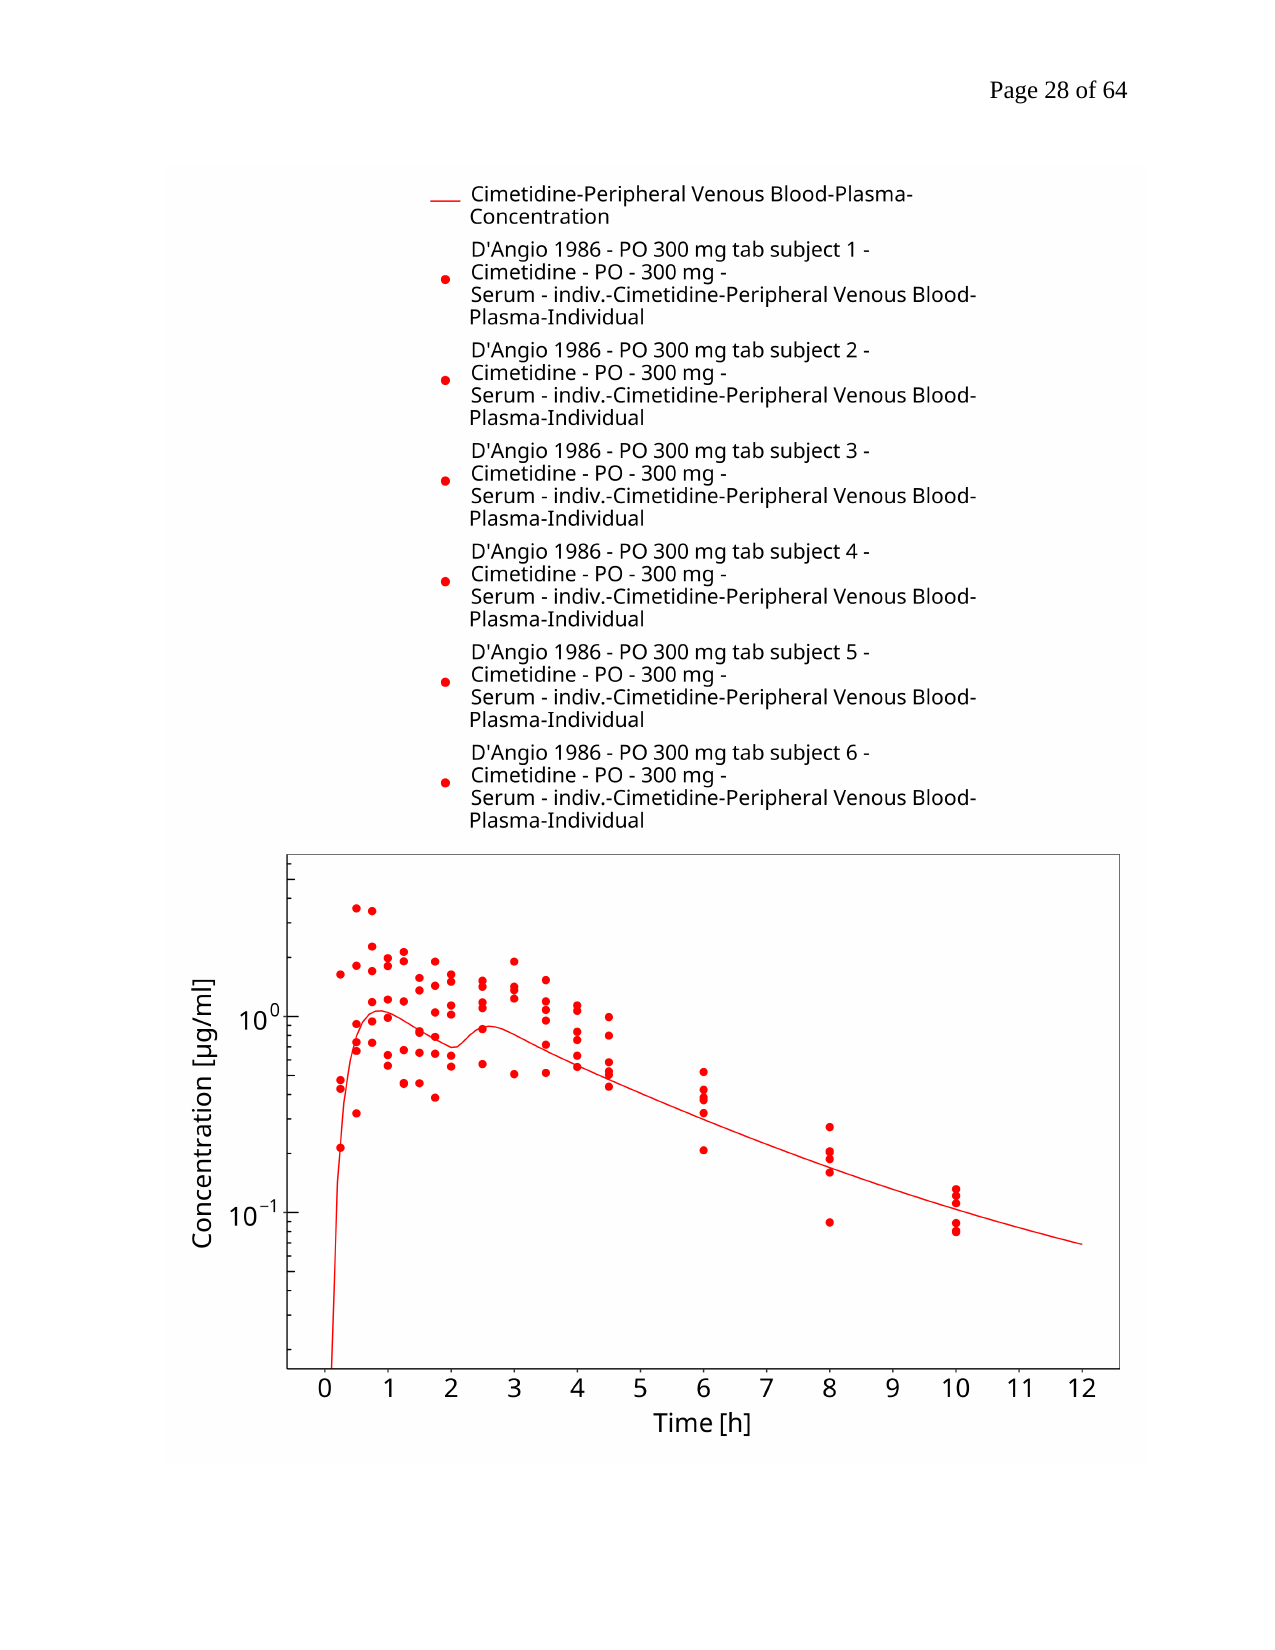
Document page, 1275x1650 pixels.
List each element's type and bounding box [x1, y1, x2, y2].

picture [166, 166, 1146, 1464]
